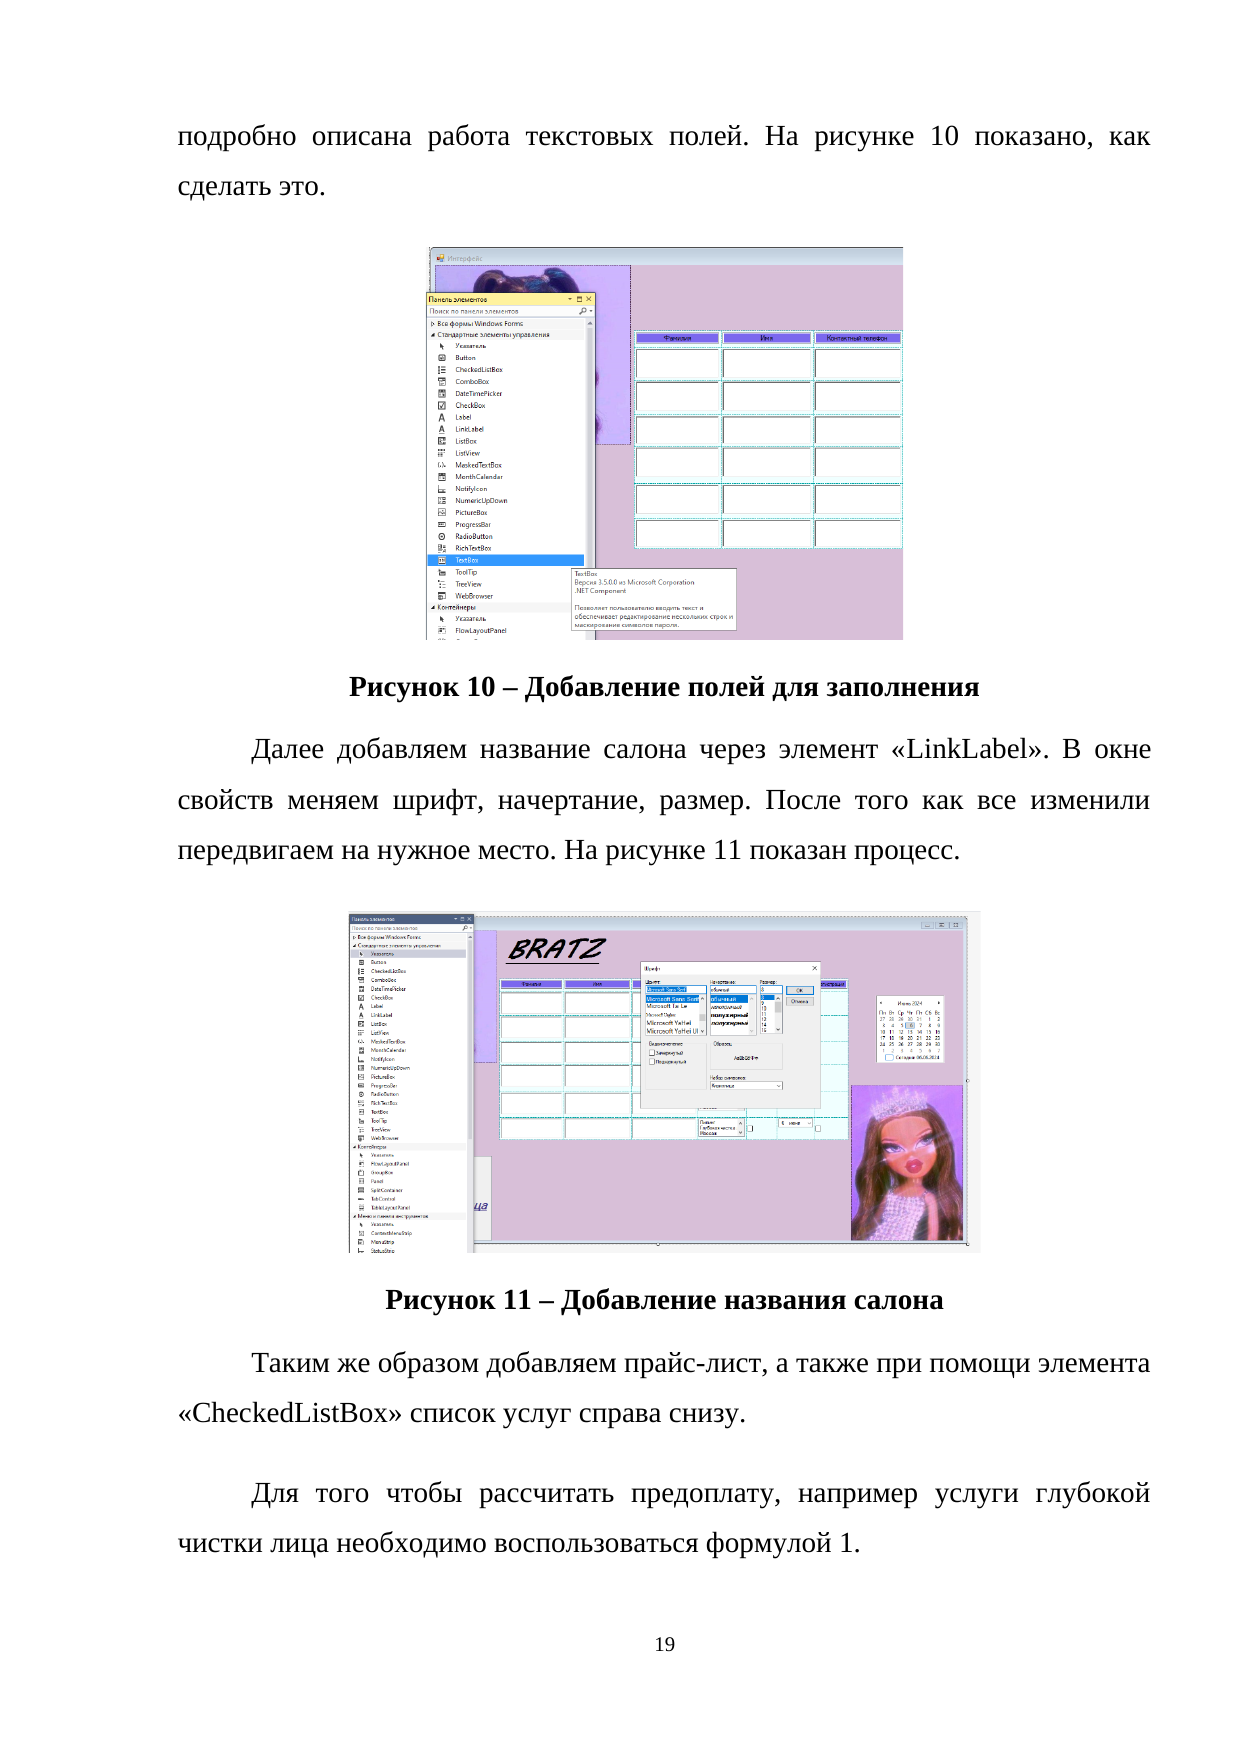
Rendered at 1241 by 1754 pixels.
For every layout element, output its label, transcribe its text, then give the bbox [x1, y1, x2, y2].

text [177, 118, 1152, 202]
picture [425, 247, 904, 640]
text Рисунок 10 – Добавление полей для заполнения [177, 669, 1152, 702]
text Таким же образом добавляем прайс-лист, а также при помощи элемента «CheckedListBox» список услуг справа снизу. [177, 1345, 1152, 1429]
text Рисунок 11 – Добавление названия салона [177, 1282, 1152, 1316]
picture [348, 911, 981, 1253]
text Для того чтобы рассчитать предоплату, например услуги глубокой чистки лица необходимо воспользоваться формулой 1. [177, 1475, 1152, 1558]
text Далее добавляем название салона через элемент «LinkLabel». В окне свойств меняем шрифт, начертание, размер. После того как все изменили передвигаем на нужное место. На рисунке 11 показан процесс. [177, 732, 1152, 866]
